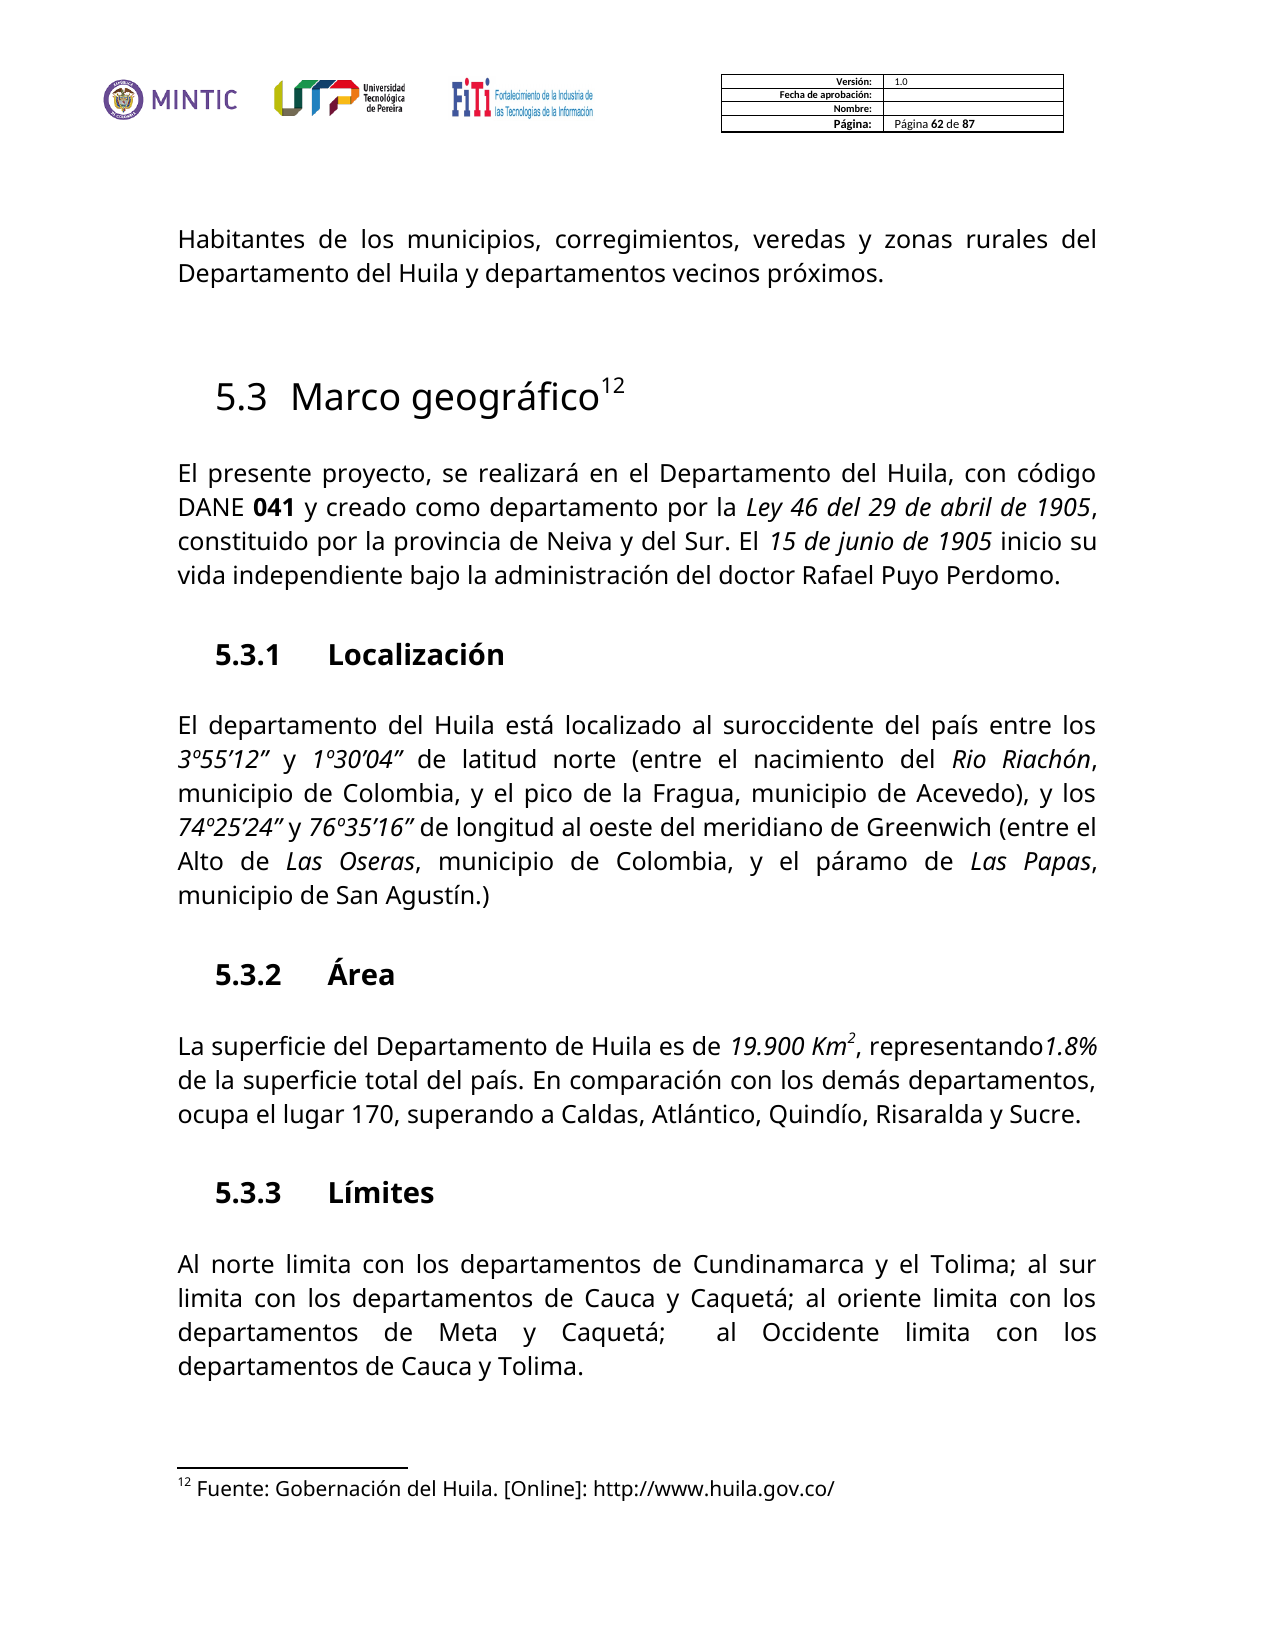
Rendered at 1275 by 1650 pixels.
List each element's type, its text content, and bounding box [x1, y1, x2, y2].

picture [448, 76, 595, 121]
picture [274, 80, 405, 116]
subtitle Límites [215, 1173, 1098, 1212]
subtitle Marco geográfico [215, 370, 1098, 421]
text El presente proyecto, se realizará en el Departamento del Huila, con código DANE 041 y creado como departamento por la Ley 46 del 29 de abril de 1905, constituido por la provincia de Neiva y del Sur. El 15 de junio de 1905 inicio su vida independiente bajo la administración del doctor Rafael Puyo Perdomo. [177, 455, 1098, 592]
subtitle Localización [215, 634, 1098, 674]
text El departamento del Huila está localizado al suroccidente del país entre los 3º55’12” y 1º30’04” de latitud norte (entre el nacimiento del Rio Riachón, municipio de Colombia, y el pico de la Fragua, municipio de Acevedo), y los 74º25’24” y 76º35’16” de longitud al oeste del meridiano de Greenwich (entre el Alto de Las Oseras, municipio de Colombia, y el páramo de Las Papas, municipio de San Agustín.) [177, 708, 1098, 912]
text Habitantes de los municipios, corregimientos, veredas y zonas rurales del Departamento del Huila y departamentos vecinos próximos. [177, 221, 1098, 289]
text Al norte limita con los departamentos de Cundinamarca y el Tolima; al sur limita con los departamentos de Cauca y Caquetá; al oriente limita con los departamentos de Meta y Caquetá; al Occidente limita con los departamentos de Cauca y Tolima. [177, 1247, 1098, 1383]
subtitle Área [215, 954, 1098, 994]
picture [97, 76, 238, 127]
text La superficie del Departamento de Huila es de 19.900 Km2, representando1.8% de la superficie total del país. En comparación con los demás departamentos, ocupa el lugar 170, superando a Caldas, Atlántico, Quindío, Risaralda y Sucre. [177, 1028, 1098, 1130]
